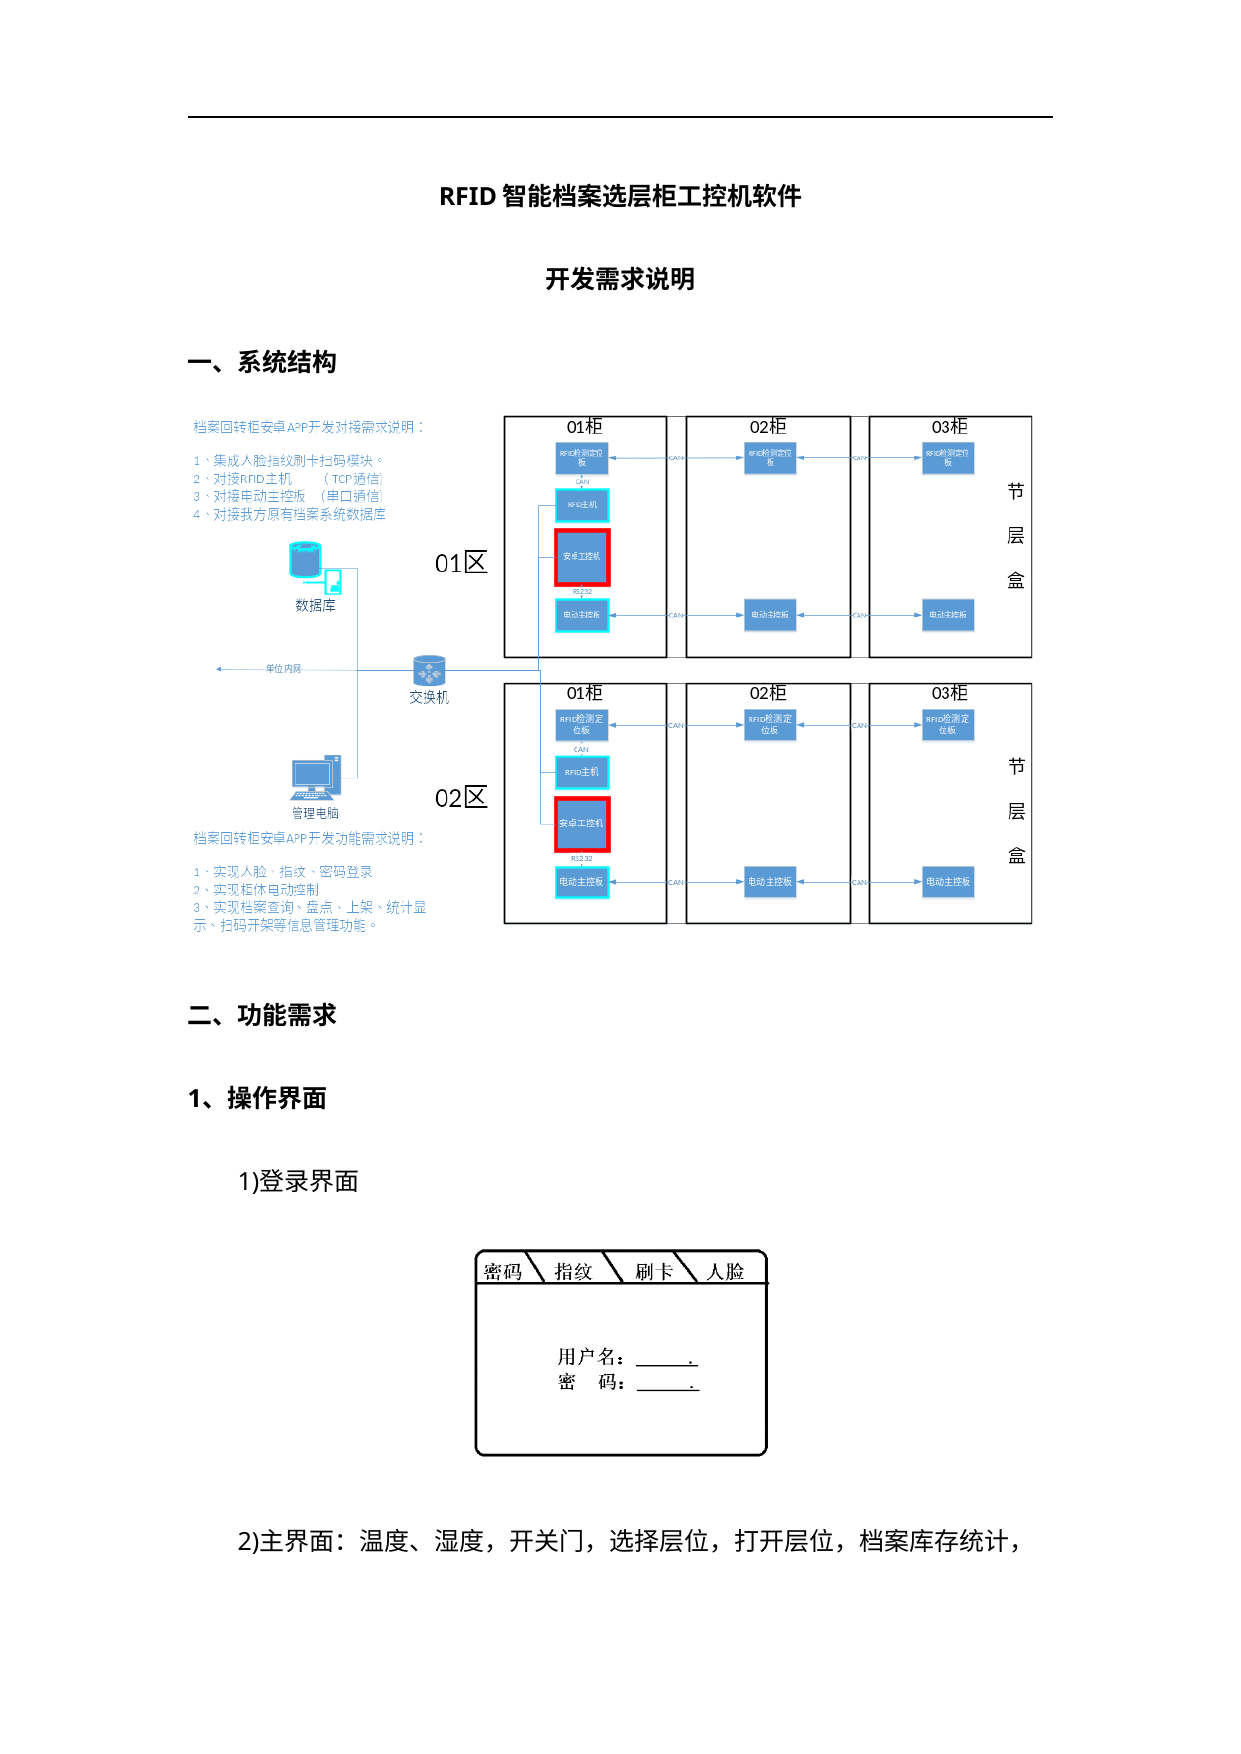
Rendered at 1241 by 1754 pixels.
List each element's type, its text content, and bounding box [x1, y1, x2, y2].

text 1)登录界面 [187, 1147, 1053, 1212]
text 开发需求说明 [187, 245, 1053, 310]
text RFID智能档案选层柜工控机软件 [187, 162, 1053, 227]
text 二、功能需求 [187, 981, 1053, 1046]
text 1、操作界面 [187, 1064, 1053, 1129]
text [187, 1507, 1053, 1572]
picture [450, 1230, 790, 1472]
text 一、系统结构 [187, 328, 1053, 393]
